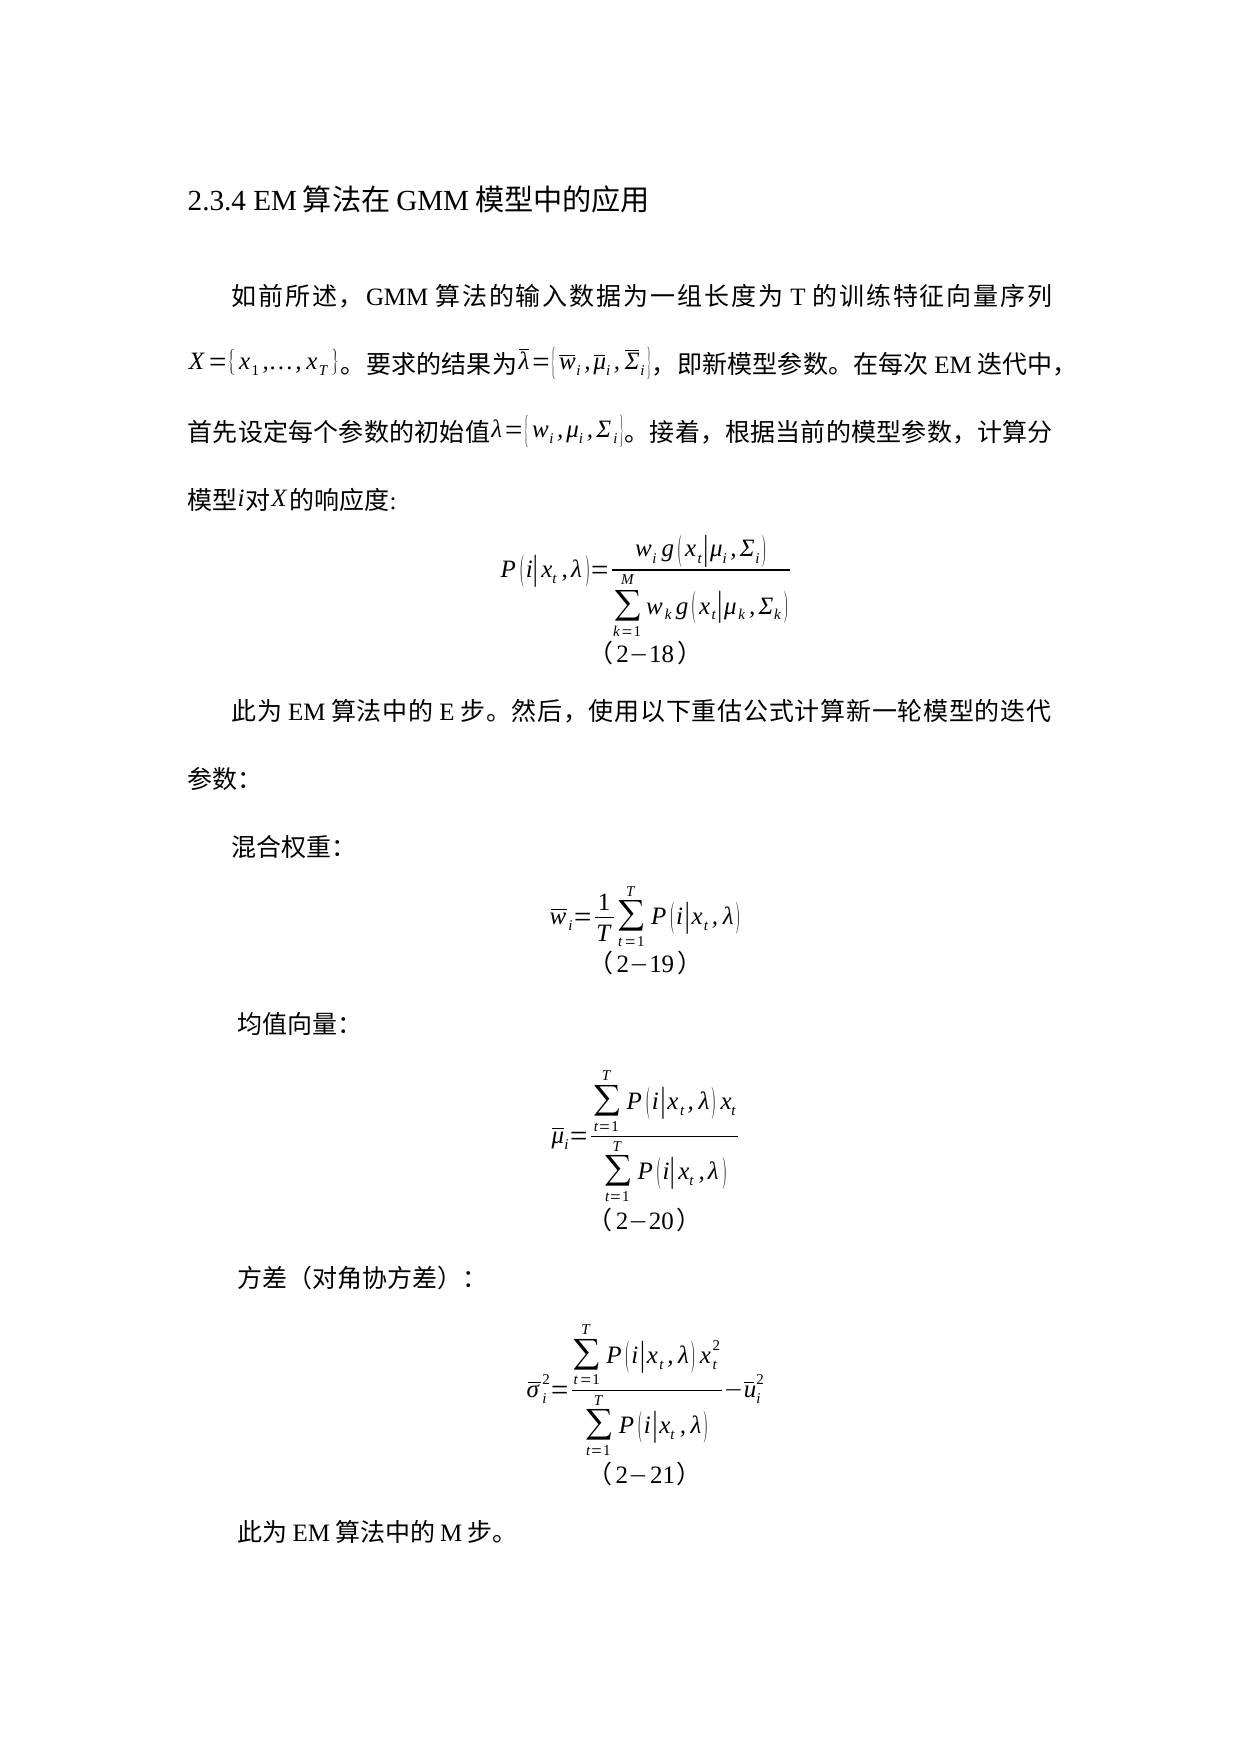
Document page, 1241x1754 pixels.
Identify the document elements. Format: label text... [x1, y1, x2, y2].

subtitle 2.3.4 EM算法在GMM模型中的应用 [187, 164, 1053, 232]
text 均值向量： [187, 988, 1053, 1056]
text 此为EM算法中的E步。然后，使用以下重估公式计算新一轮模型的迭代参数： [187, 676, 1053, 812]
text 如前所述，GMM算法的输入数据为一组长度为T的训练特征向量序列。要求的结果为，即新模型参数。在每次EM迭代中，首先设定每个参数的初始值。接着，根据当前的模型参数，计算分模型对的响应度: [187, 261, 1053, 533]
text 此为EM算法中的M步。 [187, 1496, 1053, 1564]
text 混合权重： [187, 812, 1053, 879]
text 方差（对角协方差）： [187, 1242, 1053, 1310]
